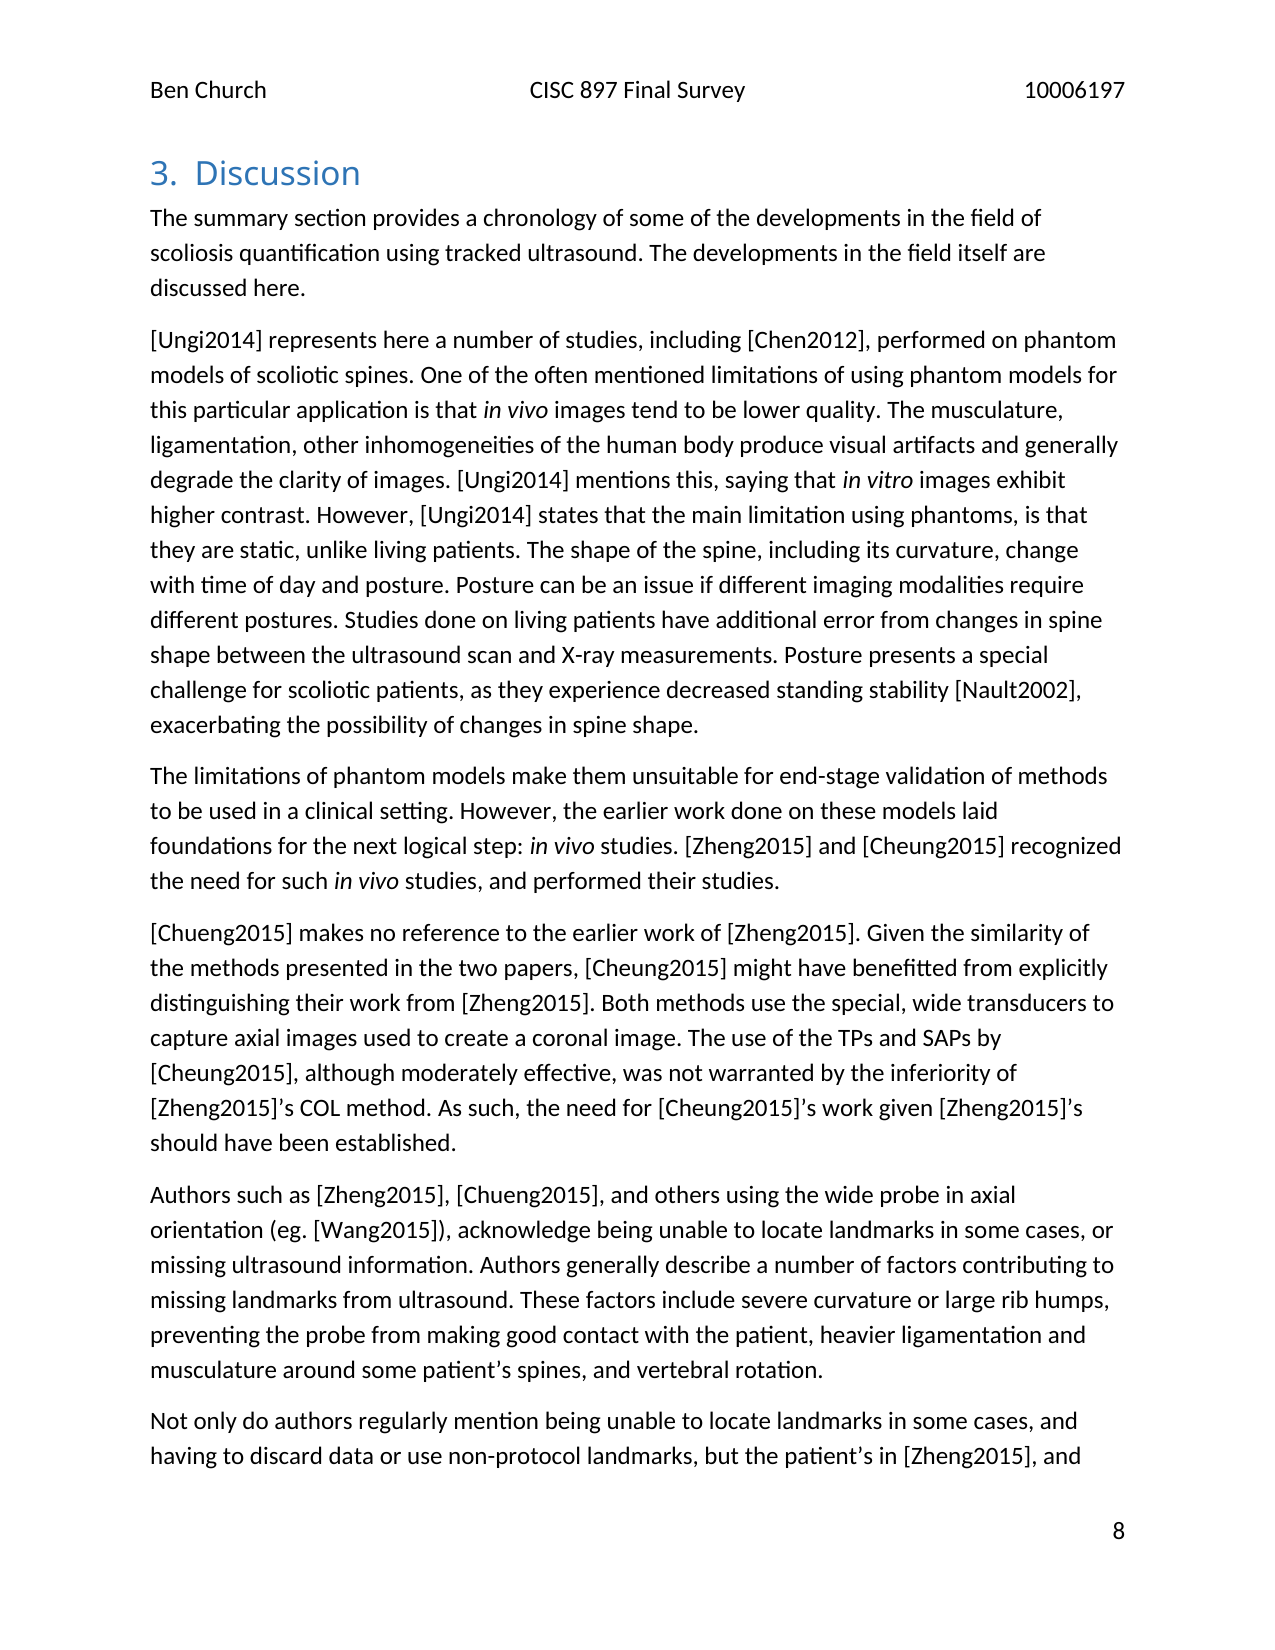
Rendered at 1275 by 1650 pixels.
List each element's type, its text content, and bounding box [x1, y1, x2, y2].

subtitle Discussion [150, 150, 1125, 195]
text [Chueng2015] makes no reference to the earlier work of [Zheng2015]. Given the similarity of the methods presented in the two papers, [Cheung2015] might have benefitted from explicitly distinguishing their work from [Zheng2015]. Both methods use the special, wide transducers to capture axial images used to create a coronal image. The use of the TPs and SAPs by [Cheung2015], although moderately effective, was not warranted by the inferiority of [Zheng2015]’s COL method. As such, the need for [Cheung2015]’s work given [Zheng2015]’s should have been established. [150, 917, 1125, 1158]
text The summary section provides a chronology of some of the developments in the field of scoliosis quantification using tracked ultrasound. The developments in the field itself are discussed here. [150, 202, 1125, 303]
text [Ungi2014] represents here a number of studies, including [Chen2012], performed on phantom models of scoliotic spines. One of the often mentioned limitations of using phantom models for this particular application is that in vivo images tend to be lower quality. The musculature, ligamentation, other inhomogeneities of the human body produce visual artifacts and generally degrade the clarity of images. [Ungi2014] mentions this, saying that in vitro images exhibit higher contrast. However, [Ungi2014] states that the main limitation using phantoms, is that they are static, unlike living patients. The shape of the spine, including its curvature, change with time of day and posture. Posture can be an issue if different imaging modalities require different postures. Studies done on living patients have additional error from changes in spine shape between the ultrasound scan and X-ray measurements. Posture presents a special challenge for scoliotic patients, as they experience decreased standing stability [Nault2002], exacerbating the possibility of changes in spine shape. [150, 324, 1125, 739]
text Authors such as [Zheng2015], [Chueng2015], and others using the wide probe in axial orientation (eg. [Wang2015]), acknowledge being unable to locate landmarks in some cases, or missing ultrasound information. Authors generally describe a number of factors contributing to missing landmarks from ultrasound. These factors include severe curvature or large rib humps, preventing the probe from making good contact with the patient, heavier ligamentation and musculature around some patient’s spines, and vertebral rotation. [150, 1179, 1125, 1384]
text The limitations of phantom models make them unsuitable for end-stage validation of methods to be used in a clinical setting. However, the earlier work done on these models laid foundations for the next logical step: in vivo studies. [Zheng2015] and [Cheung2015] recognized the need for such in vivo studies, and performed their studies. [150, 761, 1125, 896]
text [150, 1406, 1125, 1471]
